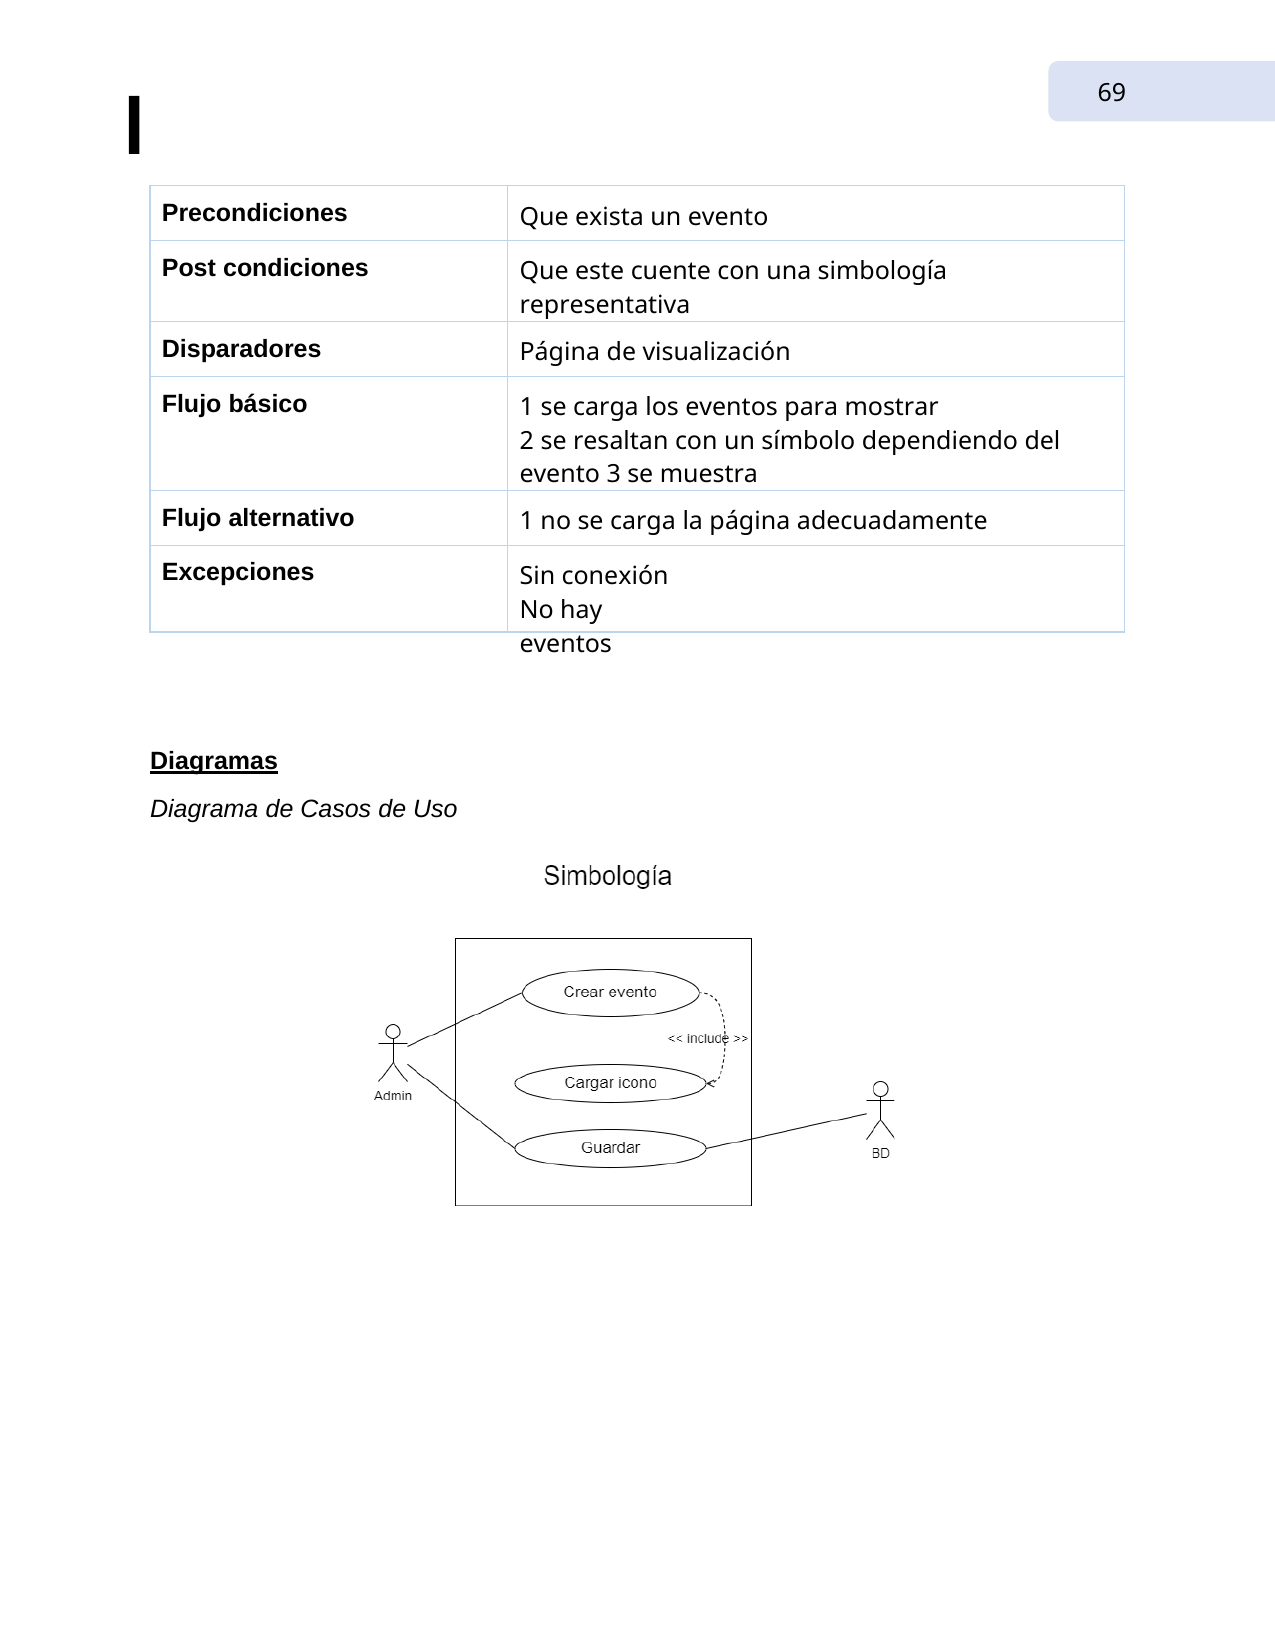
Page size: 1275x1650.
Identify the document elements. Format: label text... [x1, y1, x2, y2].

text Diagrama de Casos de Uso [150, 794, 1137, 823]
subtitle Diagramas [150, 746, 1137, 775]
picture [373, 865, 895, 1206]
